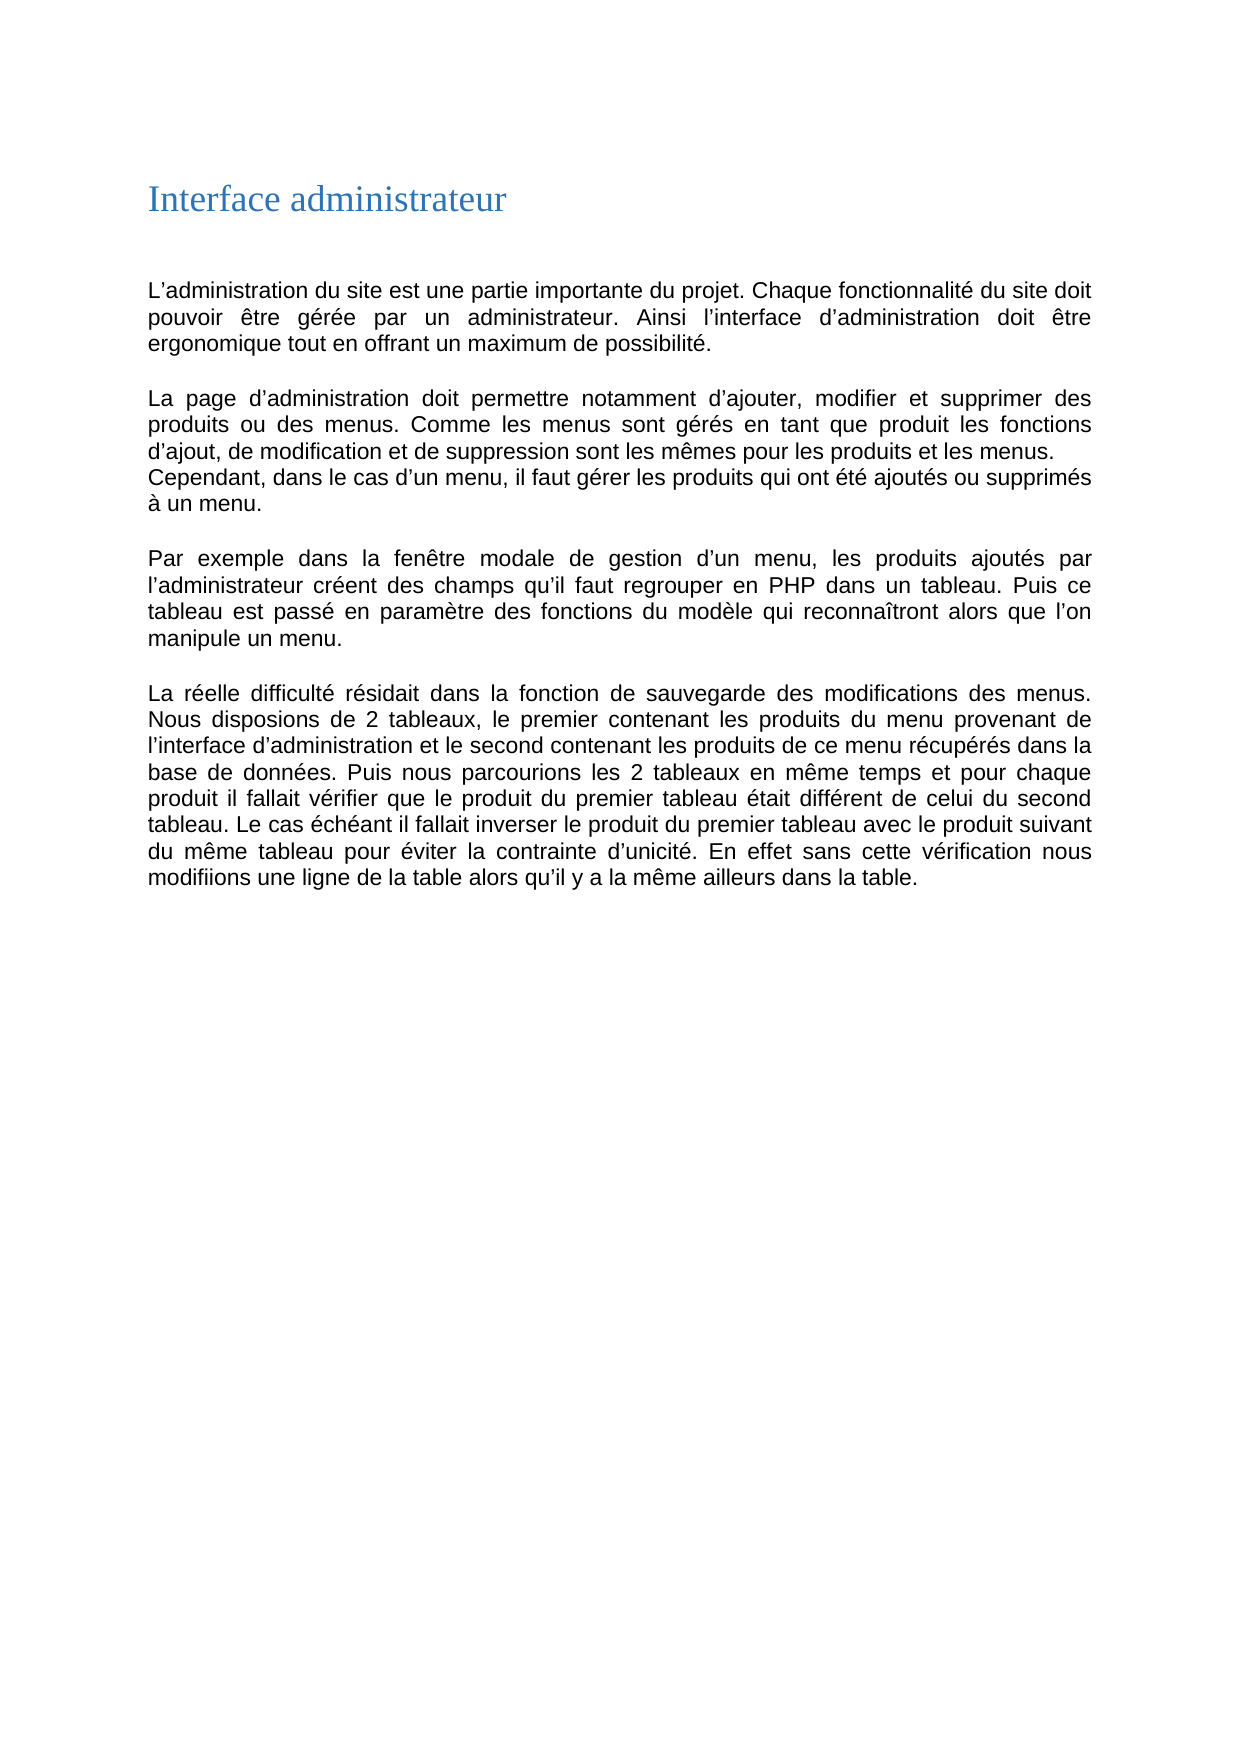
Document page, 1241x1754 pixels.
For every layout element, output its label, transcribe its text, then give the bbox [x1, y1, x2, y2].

text La réelle difficulté résidait dans la fonction de sauvegarde des modifications des menus. Nous disposions de 2 tableaux, le premier contenant les produits du menu provenant de l’interface d’administration et le second contenant les produits de ce menu récupérés dans la base de données. Puis nous parcourions les 2 tableaux en même temps et pour chaque produit il fallait vérifier que le produit du premier tableau était différent de celui du second tableau. Le cas échéant il fallait inverser le produit du premier tableau avec le produit suivant du même tableau pour éviter la contrainte d’unicité. En effet sans cette vérification nous modifiions une ligne de la table alors qu’il y a la même ailleurs dans la table. [148, 679, 1093, 890]
text Par exemple dans la fenêtre modale de gestion d’un menu, les produits ajoutés par l’administrateur créent des champs qu’il faut regrouper en PHP dans un tableau. Puis ce tableau est passé en paramètre des fonctions du modèle qui reconnaîtront alors que l’on manipule un menu. [148, 545, 1093, 651]
text Cependant, dans le cas d’un menu, il faut gérer les produits qui ont été ajoutés ou supprimés à un menu. [148, 464, 1093, 517]
text La page d’administration doit permettre notamment d’ajouter, modifier et supprimer des produits ou des menus. Comme les menus sont gérés en tant que produit les fonctions d’ajout, de modification et de suppression sont les mêmes pour les produits et les menus. [148, 385, 1093, 464]
subtitle Interface administrateur [148, 177, 1093, 220]
text L’administration du site est une partie importante du projet. Chaque fonctionnalité du site doit pouvoir être gérée par un administrateur. Ainsi l’interface d’administration doit être ergonomique tout en offrant un maximum de possibilité. [148, 277, 1093, 356]
